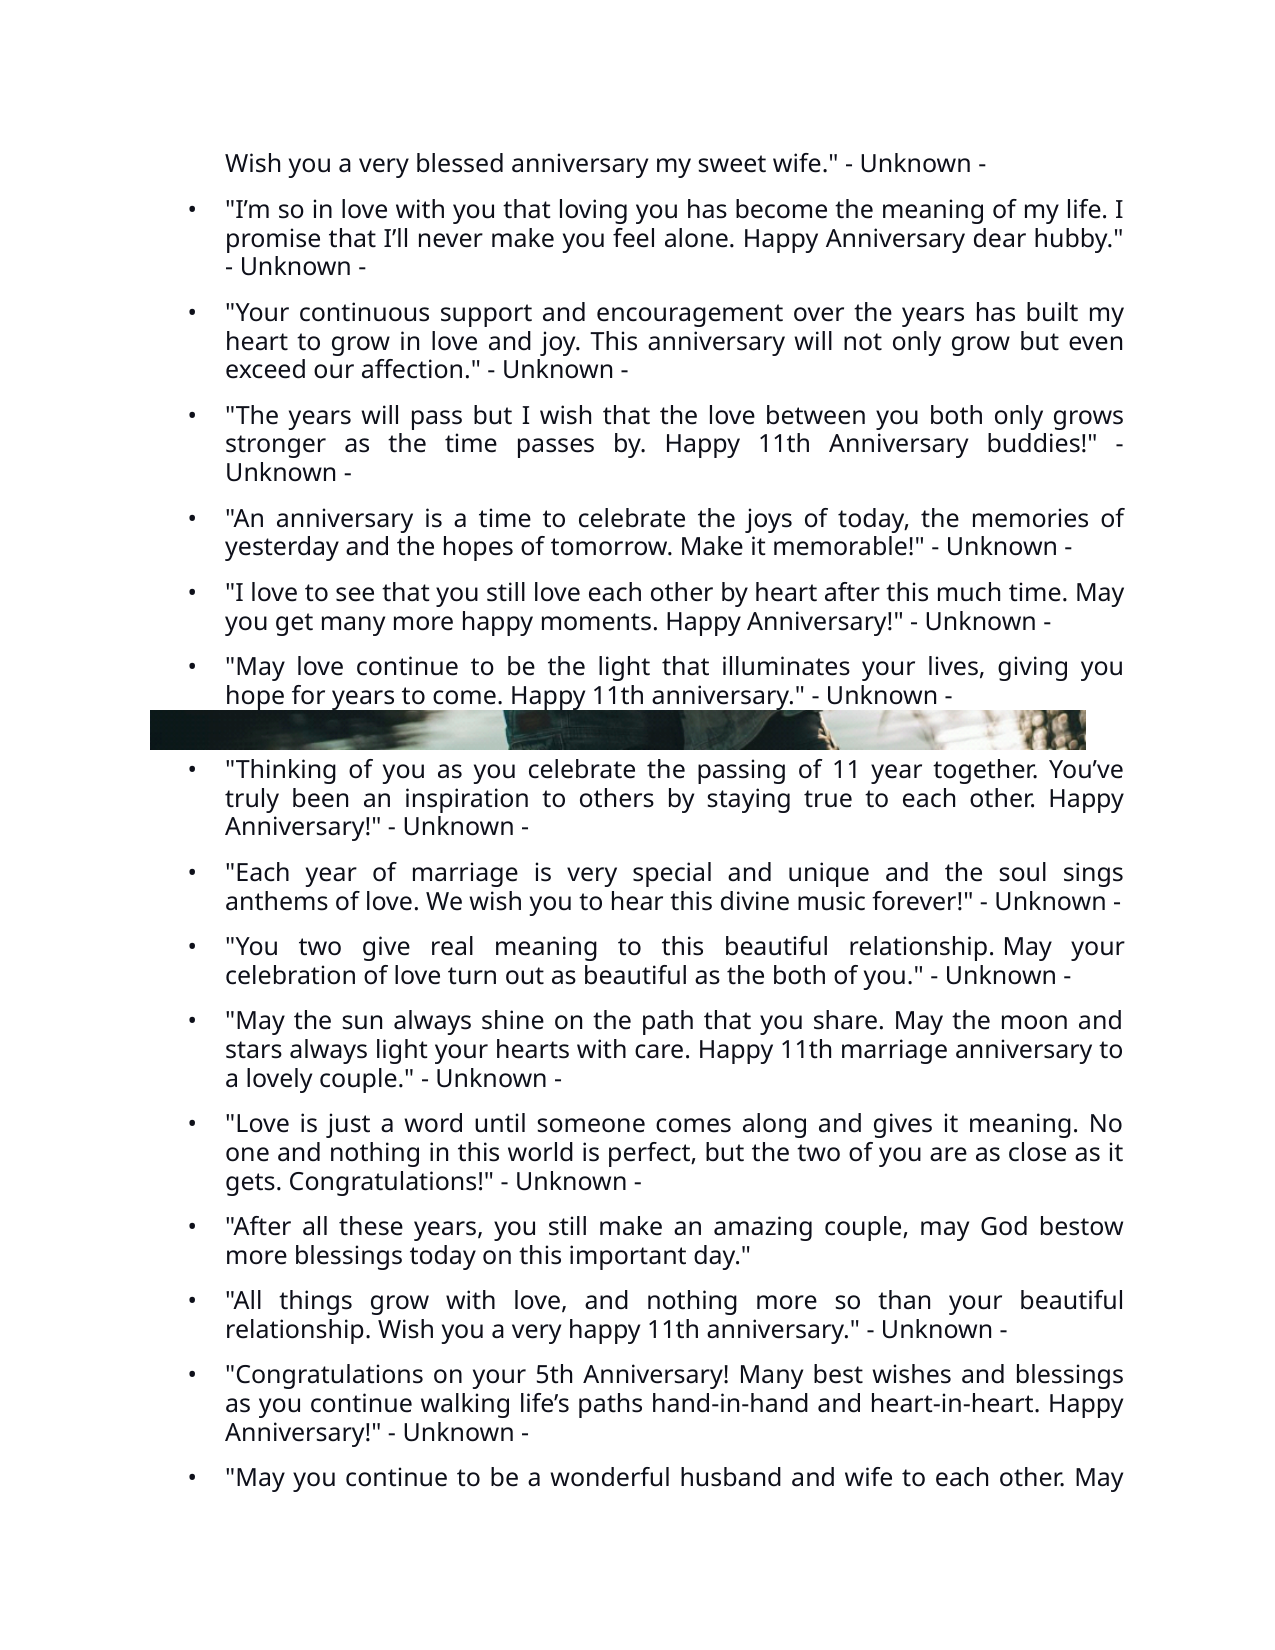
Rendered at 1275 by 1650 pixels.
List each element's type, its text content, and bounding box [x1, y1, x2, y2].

list "You two give real meaning to this beautiful relationship. May your celebration of love turn out as beautiful as the both of you." - Unknown - [187, 932, 1125, 990]
list "Your continuous support and encouragement over the years has built my heart to grow in love and joy. This anniversary will not only grow but even exceed our affection." - Unknown - [187, 298, 1125, 384]
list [187, 150, 1125, 179]
list "I’m so in love with you that loving you has become the meaning of my life. I promise that I’ll never make you feel alone. Happy Anniversary dear hubby." - Unknown - [187, 195, 1125, 282]
list "Love is just a word until someone comes along and gives it meaning. No one and nothing in this world is perfect, but the two of you are as close as it gets. Congratulations!" - Unknown - [187, 1109, 1125, 1196]
list "May the sun always shine on the path that you share. May the moon and stars always light your hearts with care. Happy 11th marriage anniversary to a lovely couple." - Unknown - [187, 1007, 1125, 1093]
list "An anniversary is a time to celebrate the joys of today, the memories of yesterday and the hopes of tomorrow. Make it memorable!" - Unknown - [187, 504, 1125, 562]
list "Each year of marriage is very special and unique and the soul sings anthems of love. We wish you to hear this divine music forever!" - Unknown - [187, 858, 1125, 916]
list "All things grow with love, and nothing more so than your beautiful relationship. Wish you a very happy 11th anniversary." - Unknown - [187, 1287, 1125, 1344]
list "After all these years, you still make an amazing couple, may God bestow more blessings today on this important day." [187, 1212, 1125, 1270]
list "May love continue to be the light that illuminates your lives, giving you hope for years to come. Happy 11th anniversary." - Unknown - [187, 652, 1125, 710]
list "The years will pass but I wish that the love between you both only grows stronger as the time passes by. Happy 11th Anniversary buddies!" - Unknown - [187, 401, 1125, 487]
list "Thinking of you as you celebrate the passing of 11 year together. You’ve truly been an inspiration to others by staying true to each other. Happy Anniversary!" - Unknown - [187, 755, 1125, 842]
list "I love to see that you still love each other by heart after this much time. May you get many more happy moments. Happy Anniversary!" - Unknown - [187, 578, 1125, 636]
list "Congratulations on your 5th Anniversary! Many best wishes and blessings as you continue walking life’s paths hand-in-hand and heart-in-heart. Happy Anniversary!" - Unknown - [187, 1361, 1125, 1447]
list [187, 1464, 1125, 1492]
